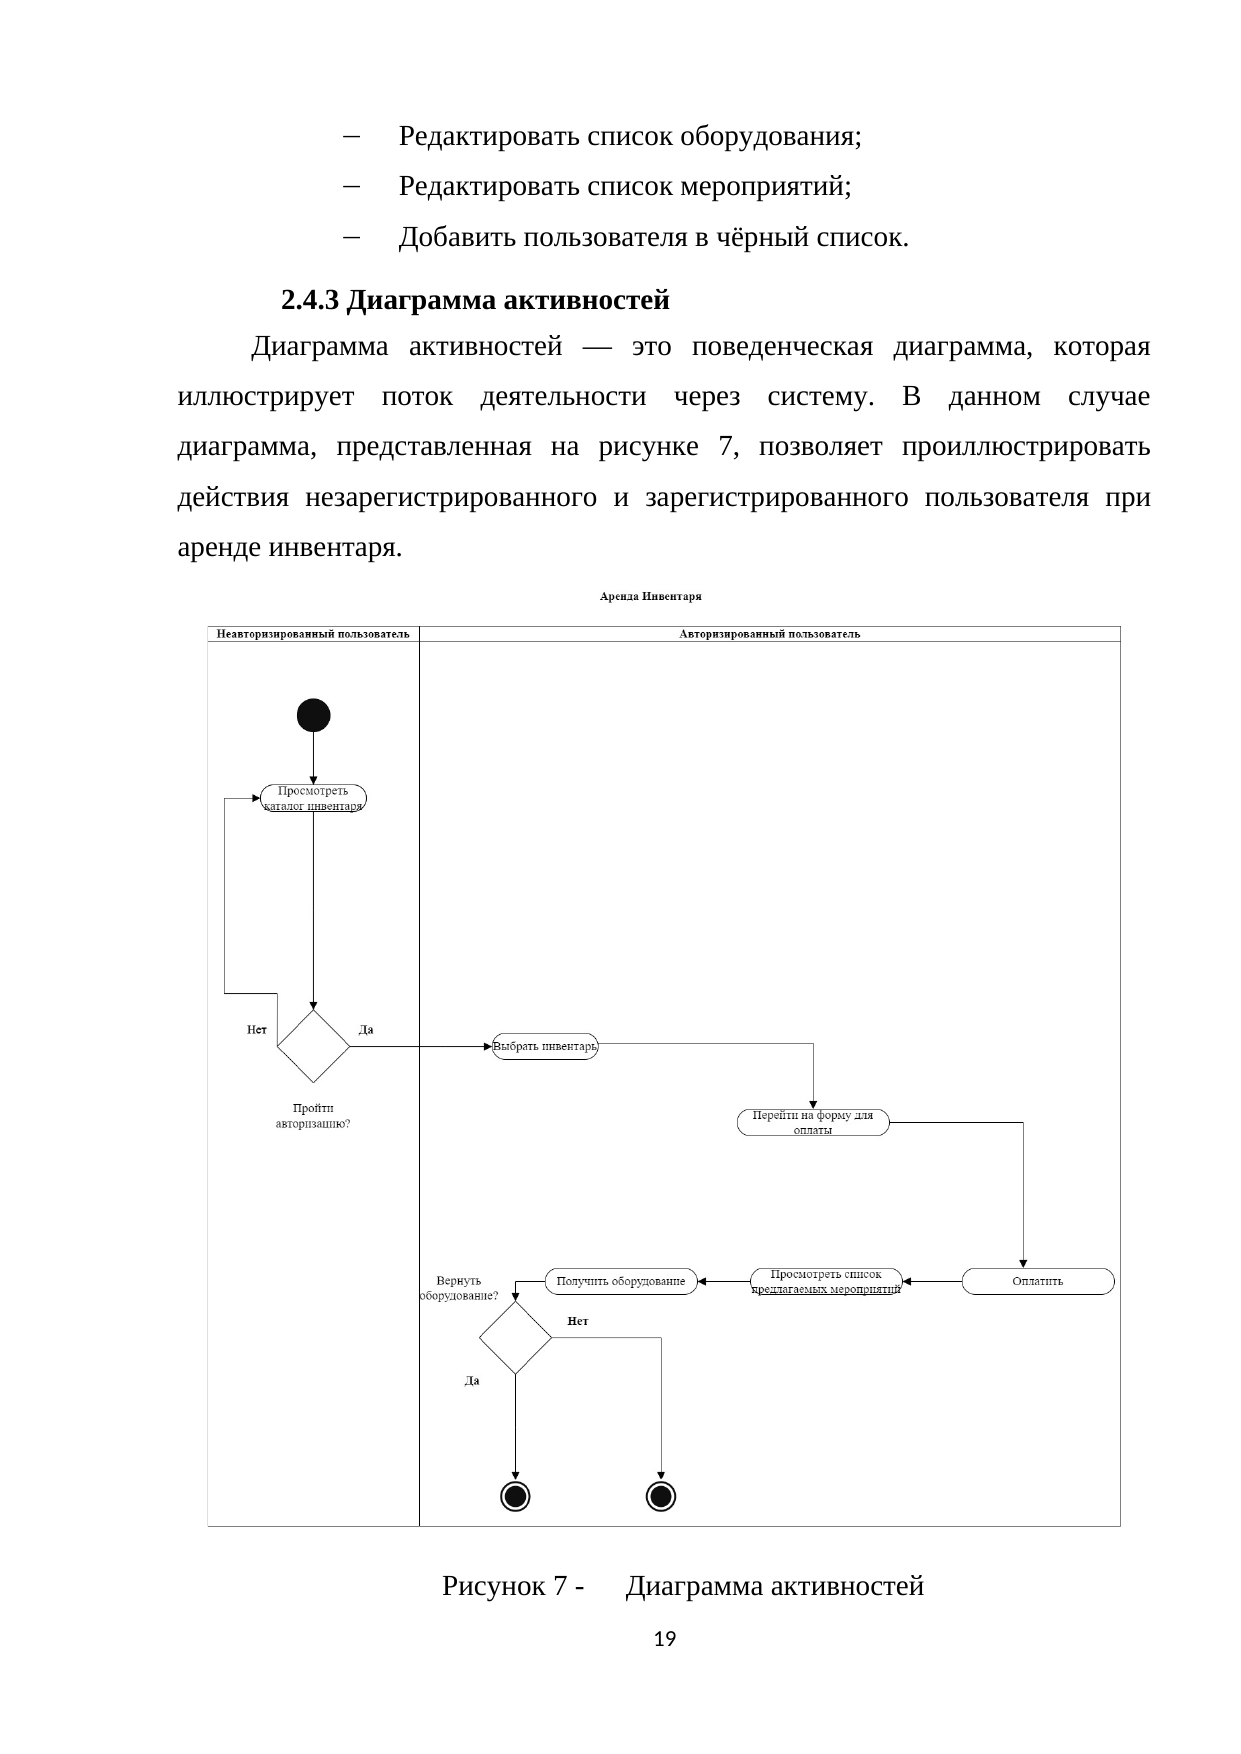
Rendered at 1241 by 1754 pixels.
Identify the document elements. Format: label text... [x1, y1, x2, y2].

picture [207, 579, 1121, 1527]
text Диаграмма активностей [215, 1568, 1152, 1602]
text Редактировать список оборудования; [266, 118, 1152, 152]
text Диаграмма активностей — это поведенческая диаграмма, которая иллюстрирует поток деятельности через систему. В данном случае диаграмма, представленная на рисунке 7, позволяет проиллюстрировать действия незарегистрированного и зарегистрированного пользователя при аренде инвентаря. [177, 328, 1152, 563]
text Редактировать список мероприятий; [266, 168, 1152, 202]
text Добавить пользователя в чёрный список. [266, 219, 1152, 253]
text Диаграмма активностей [281, 282, 1152, 315]
